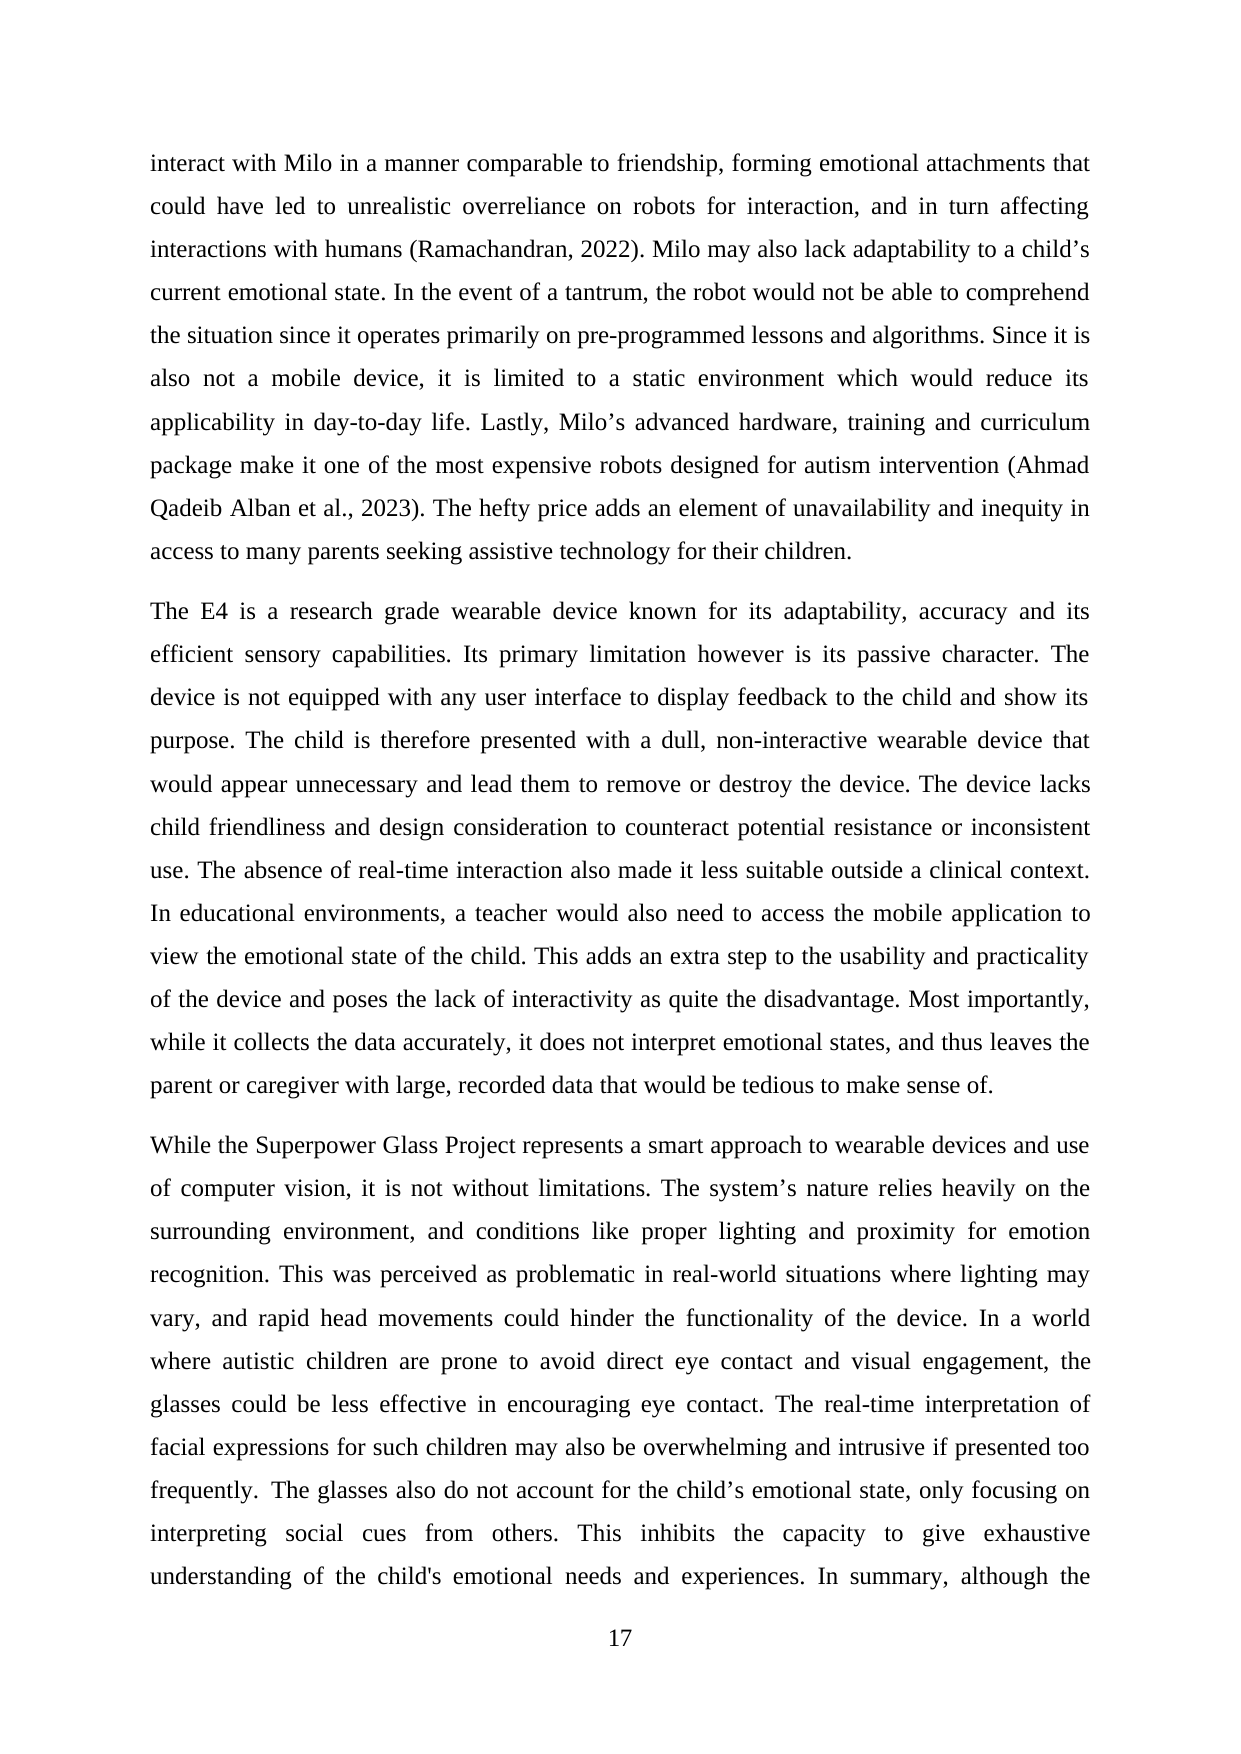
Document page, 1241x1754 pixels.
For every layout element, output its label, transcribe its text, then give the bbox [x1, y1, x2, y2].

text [150, 1130, 1091, 1590]
text The E4 is a research grade wearable device known for its adaptability, accuracy and its efficient sensory capabilities. Its primary limitation however is its passive character. The device is not equipped with any user interface to display feedback to the child and show its purpose. The child is therefore presented with a dull, non-interactive wearable device that would appear unnecessary and lead them to remove or destroy the device. The device lacks child friendliness and design consideration to counteract potential resistance or inconsistent use. The absence of real-time interaction also made it less suitable outside a clinical context. In educational environments, a teacher would also need to access the mobile application to view the emotional state of the child. This adds an extra step to the usability and practicality of the device and poses the lack of interactivity as quite the disadvantage. Most importantly, while it collects the data accurately, it does not interpret emotional states, and thus leaves the parent or caregiver with large, recorded data that would be tedious to make sense of. [150, 596, 1091, 1099]
text interact with Milo in a manner comparable to friendship, forming emotional attachments that could have led to unrealistic overreliance on robots for interaction, and in turn affecting interactions with humans (Ramachandran, 2022). Milo may also lack adaptability to a child’s current emotional state. In the event of a tantrum, the robot would not be able to comprehend the situation since it operates primarily on pre-programmed lessons and algorithms. Since it is also not a mobile device, it is limited to a static environment which would reduce its applicability in day-to-day life. Lastly, Milo’s advanced hardware, training and curriculum package make it one of the most expensive robots designed for autism intervention (Ahmad Qadeib Alban et al., 2023). The hefty price adds an element of unavailability and inequity in access to many parents seeking assistive technology for their children. [150, 148, 1091, 565]
